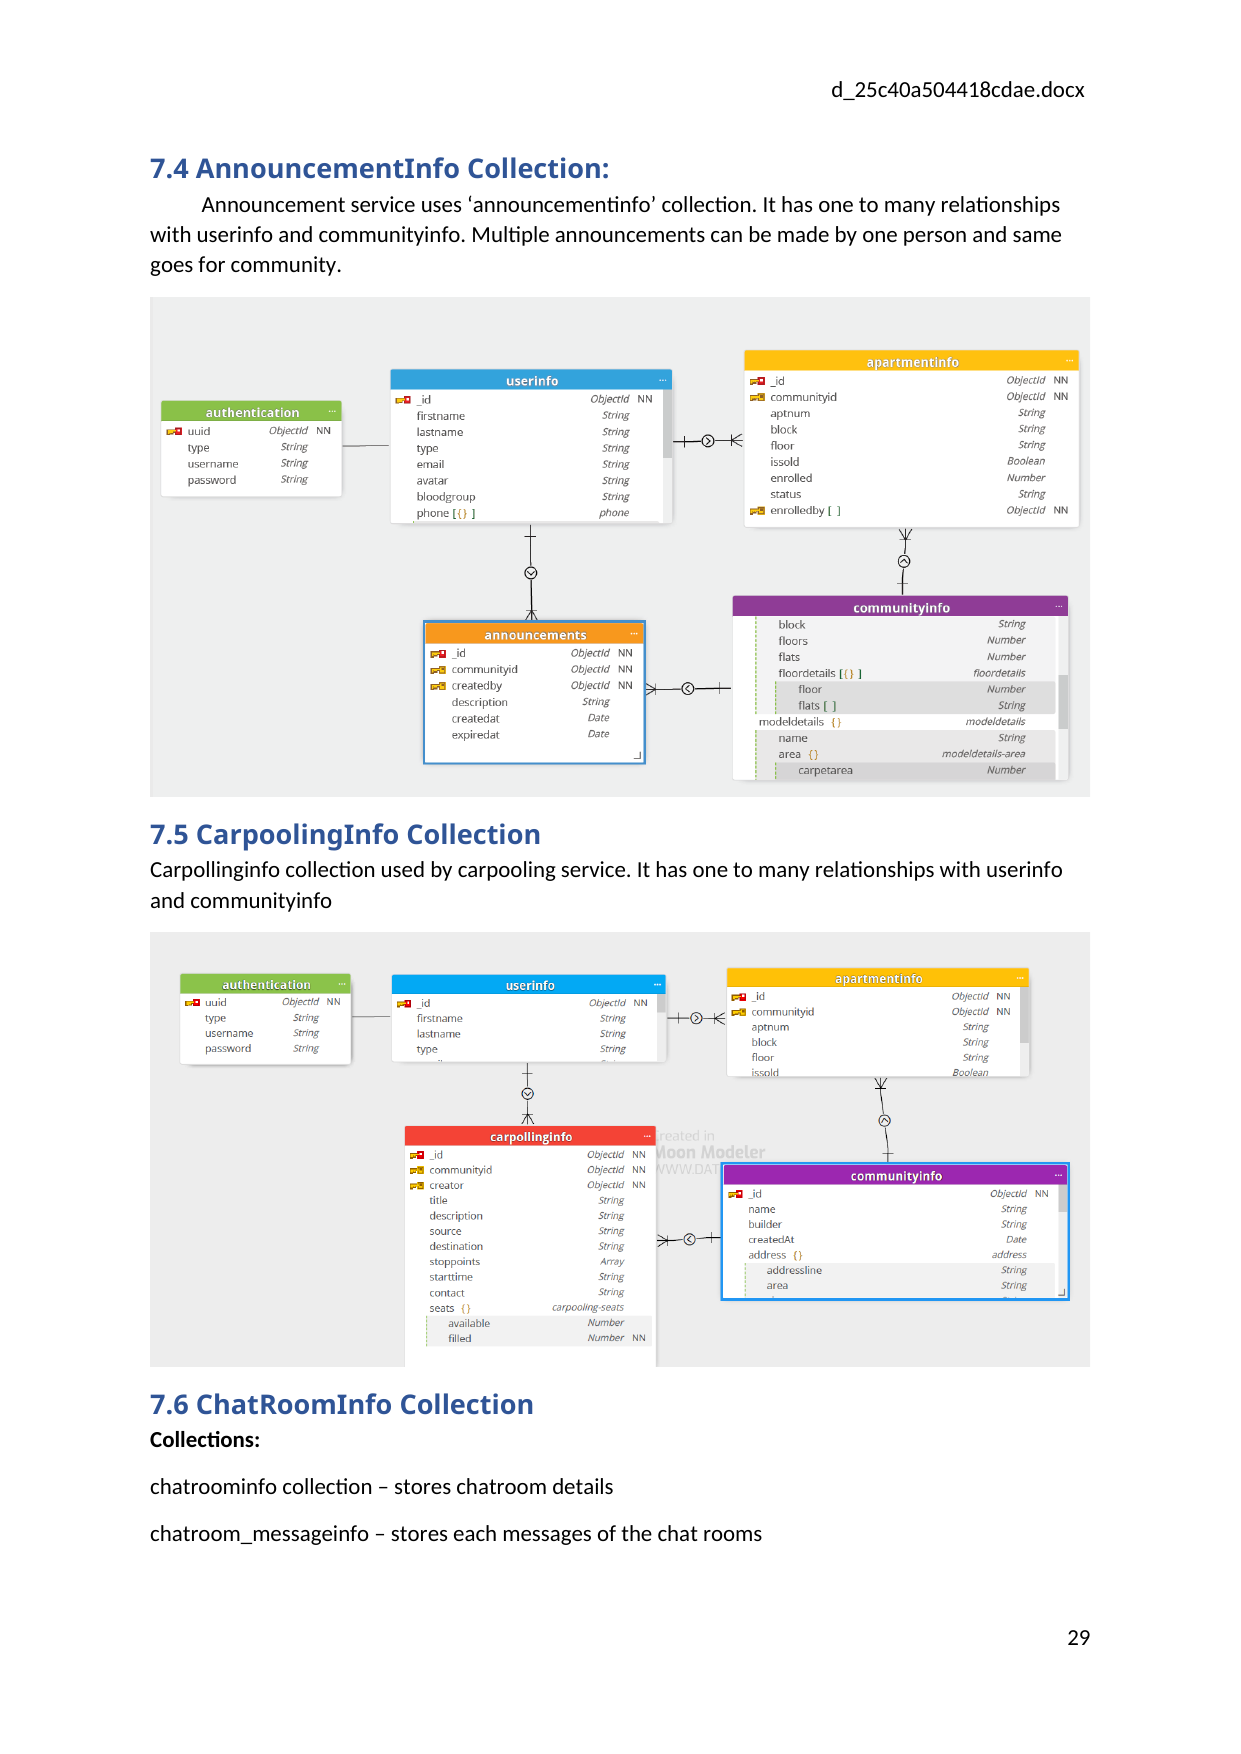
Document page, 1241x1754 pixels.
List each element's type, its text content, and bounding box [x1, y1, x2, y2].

subtitle 7.5 CarpoolingInfo Collection [150, 816, 1090, 853]
text chatroominfo collection – stores chatroom details [150, 1472, 1090, 1501]
subtitle 7.4 AnnouncementInfo Collection: [150, 150, 1090, 187]
picture [150, 297, 1091, 797]
text Announcement service uses ‘announcementinfo’ collection. It has one to many relationships with userinfo and communityinfo. Multiple announcements can be made by one person and same goes for community. [150, 190, 1090, 278]
text chatroom_messageinfo – stores each messages of the chat rooms [150, 1519, 1090, 1547]
subtitle 7.6 ChatRoomInfo Collection [150, 1386, 1090, 1423]
text Collections: [150, 1426, 1090, 1454]
picture [150, 932, 1091, 1367]
text Carpollinginfo collection used by carpooling service. It has one to many relationships with userinfo and communityinfo [150, 856, 1090, 914]
